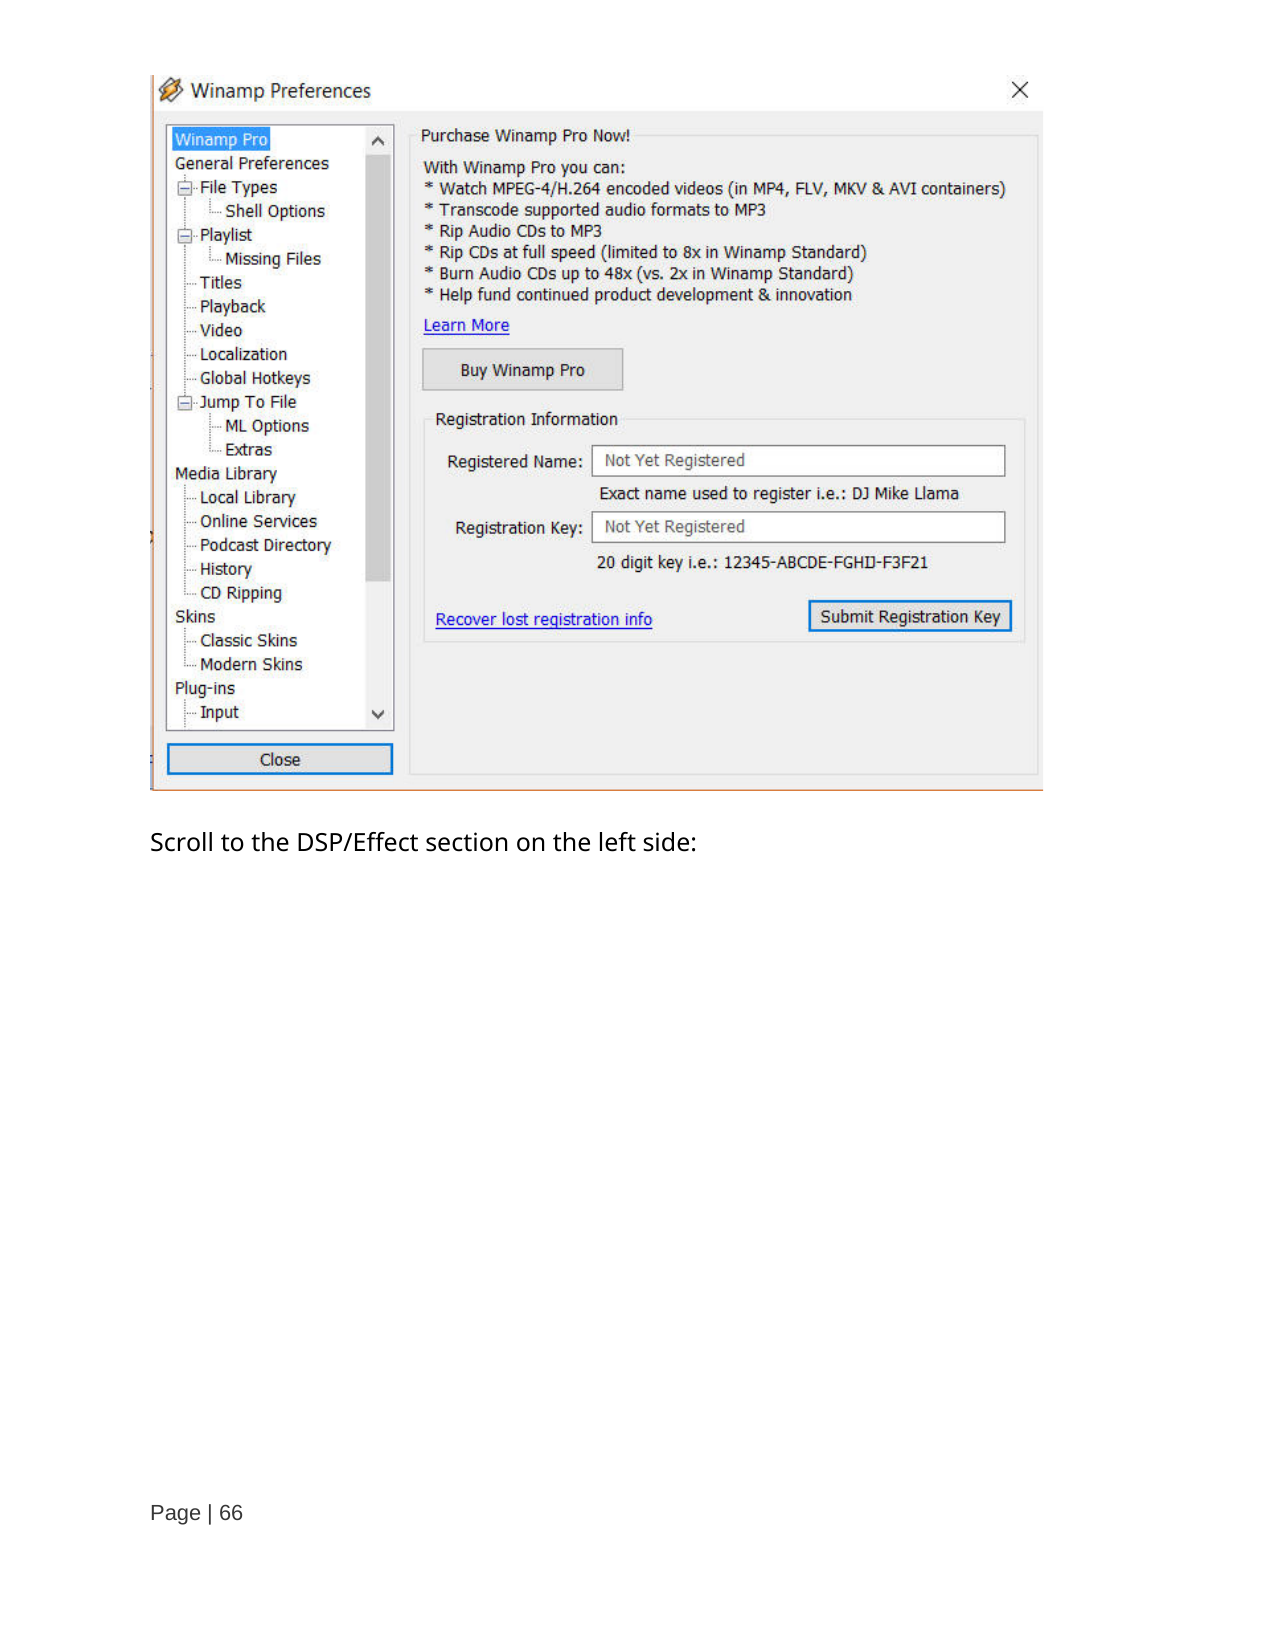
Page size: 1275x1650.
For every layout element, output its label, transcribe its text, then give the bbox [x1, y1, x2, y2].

text Scroll to the DSP/Effect section on the left side: [150, 790, 1200, 858]
picture [150, 75, 1044, 791]
